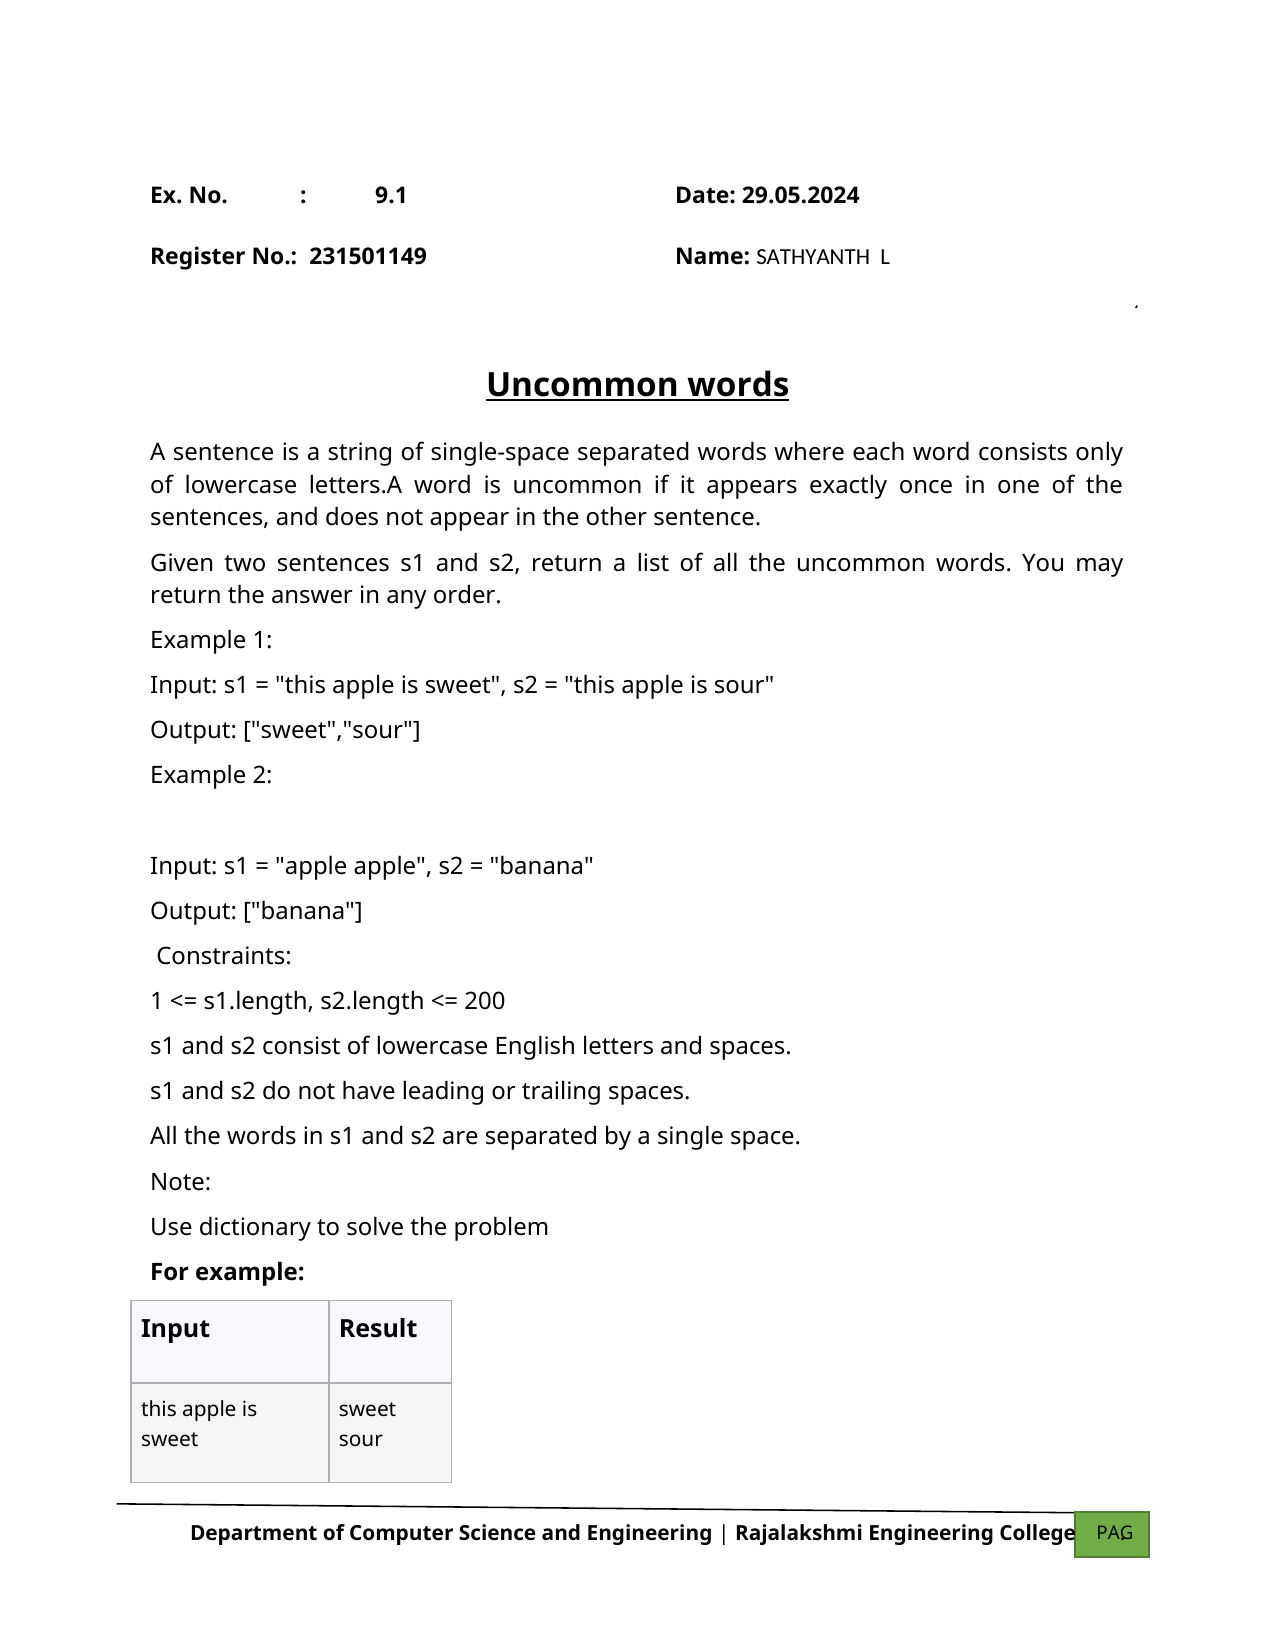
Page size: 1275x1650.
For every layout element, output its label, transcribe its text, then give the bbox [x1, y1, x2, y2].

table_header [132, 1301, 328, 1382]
text Register No.: 231501149 Name: SATHYANTH L [150, 239, 1125, 271]
text s1 and s2 do not have leading or trailing spaces. [150, 1074, 1125, 1107]
text A sentence is a string of single-space separated words where each word consists only of lowercase letters.A word is uncommon if it appears exactly once in one of the sentences, and does not appear in the other sentence. [150, 435, 1125, 533]
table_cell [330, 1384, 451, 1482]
text 1 <= s1.length, s2.length <= 200 [150, 984, 1125, 1016]
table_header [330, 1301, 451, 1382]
text Output: ["banana"] [150, 894, 1125, 926]
text Output: ["sweet","sour"] [150, 713, 1125, 746]
text Note: [150, 1164, 1125, 1197]
text Use dictionary to solve the problem [150, 1209, 1125, 1242]
text Ex. No. : 9.1 Date: 29.05.2024 [150, 179, 1125, 210]
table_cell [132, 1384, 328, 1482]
text s1 and s2 consist of lowercase English letters and spaces. [150, 1029, 1125, 1062]
text Input: s1 = "this apple is sweet", s2 = "this apple is sour" [150, 668, 1125, 701]
text Constraints: [150, 939, 1125, 971]
text Uncommon words [150, 360, 1125, 406]
text Example 1: [150, 623, 1125, 656]
text Input: s1 = "apple apple", s2 = "banana" [150, 848, 1125, 881]
text All the words in s1 and s2 are separated by a single space. [150, 1119, 1125, 1152]
text Example 2: [150, 758, 1125, 791]
text For example: [150, 1254, 1125, 1287]
text Given two sentences s1 and s2, return a list of all the uncommon words. You may return the answer in any order. [150, 545, 1125, 611]
